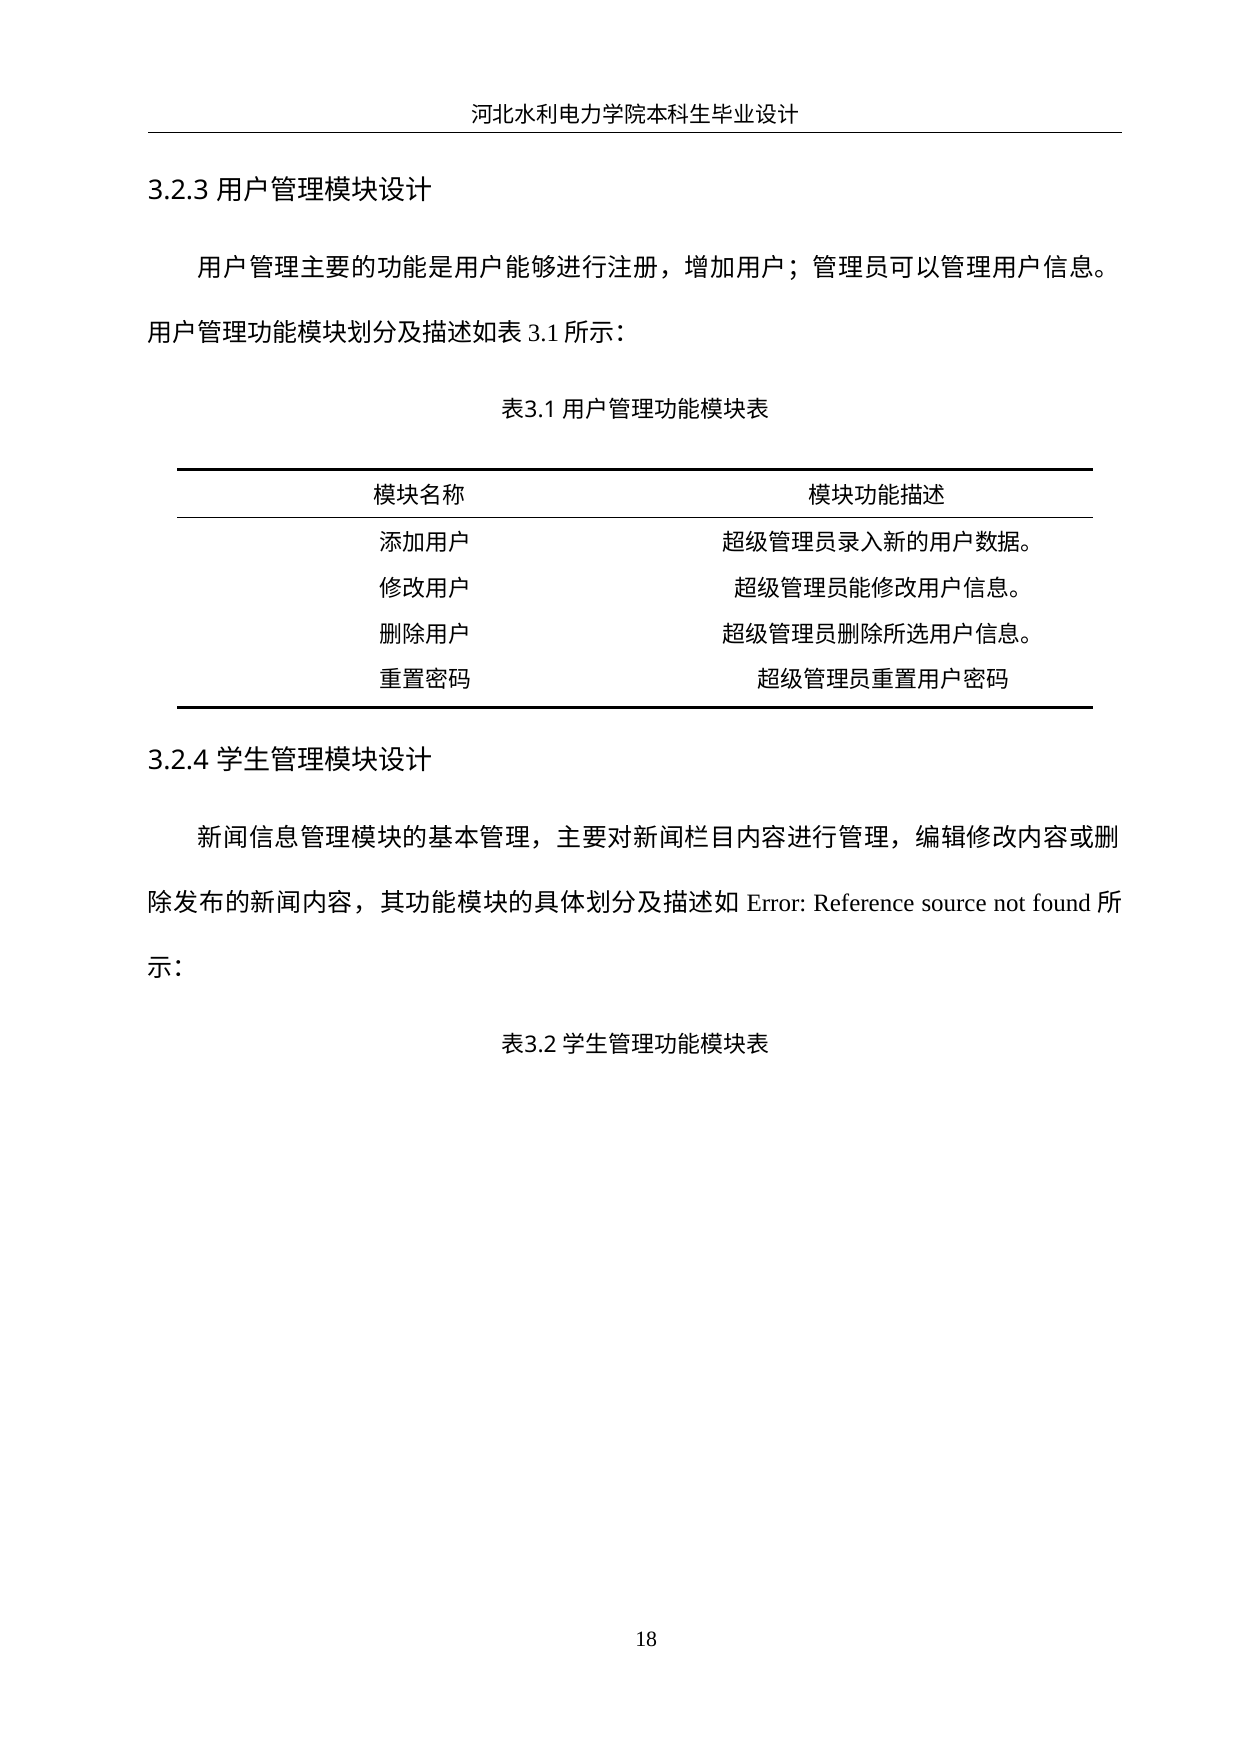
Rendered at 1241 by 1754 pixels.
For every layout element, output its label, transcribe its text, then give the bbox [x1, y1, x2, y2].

subtitle 用户管理模块设计 [148, 155, 1122, 220]
table_cell 修改用户 [177, 564, 673, 609]
table_cell 添加用户 [177, 518, 673, 563]
table_cell 删除用户 [177, 609, 673, 655]
table_cell 超级管理员重置用户密码 [673, 655, 1093, 706]
table_header 模块名称 [177, 471, 661, 517]
text 表3.1 用户管理功能模块表 [148, 375, 1122, 440]
table_header 模块功能描述 [661, 471, 1093, 517]
table_cell 超级管理员录入新的用户数据。 [673, 518, 1093, 563]
text 用户管理主要的功能是用户能够进行注册，增加用户；管理员可以管理用户信息。用户管理功能模块划分及描述如表3.1所示： [148, 233, 1122, 363]
text 新闻信息管理模块的基本管理，主要对新闻栏目内容进行管理，编辑修改内容或删除发布的新闻内容，其功能模块的具体划分及描述如表3.2所示： [148, 803, 1122, 998]
table_cell 超级管理员删除所选用户信息。 [673, 609, 1093, 655]
text 表3.2 学生管理功能模块表 [148, 1010, 1122, 1075]
table_cell 重置密码 [177, 655, 673, 706]
table_cell 超级管理员能修改用户信息。 [673, 564, 1093, 609]
subtitle 学生管理模块设计 [148, 465, 1122, 790]
